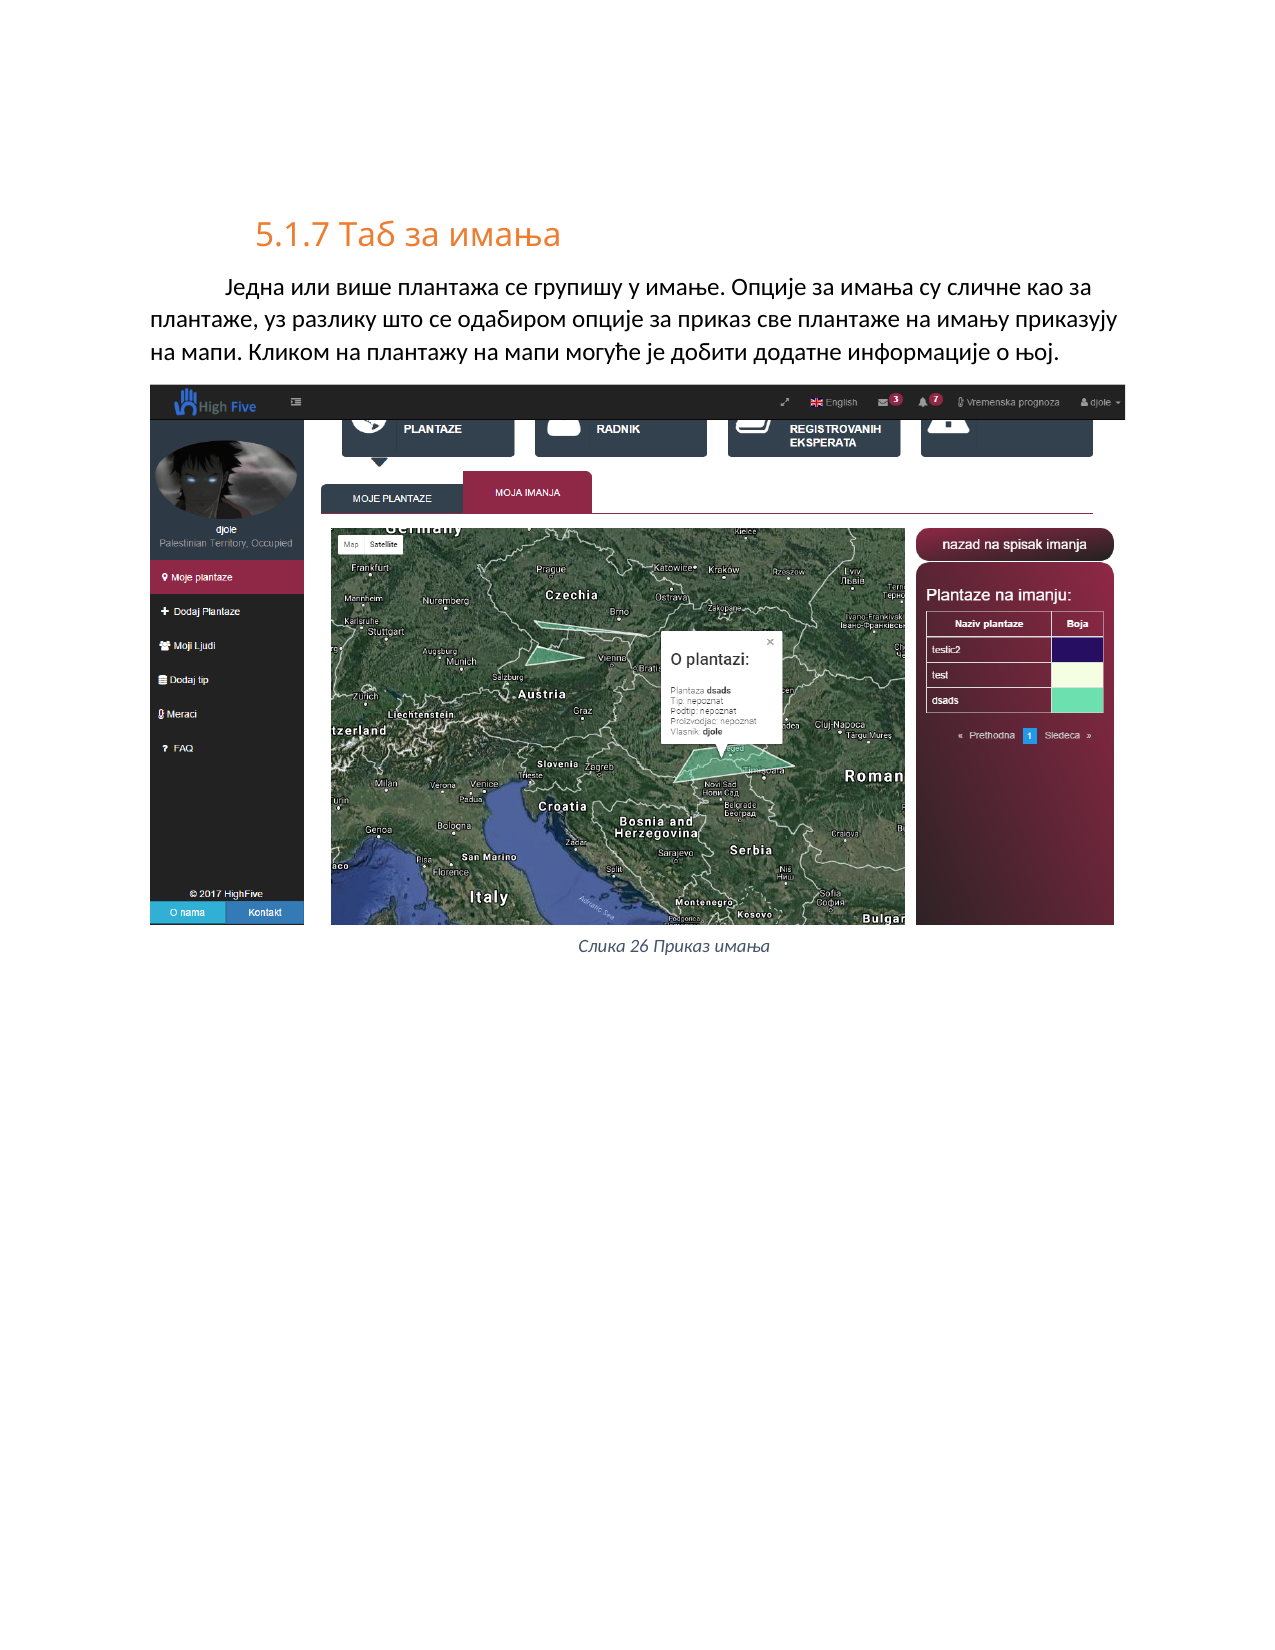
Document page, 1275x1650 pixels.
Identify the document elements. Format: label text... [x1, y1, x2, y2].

subtitle 5.1.7 Таб за имања [150, 211, 1125, 256]
text Једна или више плантажа се групишу у имање. Опције за имања су сличне као за плантаже, уз разлику што се одабиром опције за приказ све плантаже на имању приказују на мапи. Кликом на плантажу на мапи могуће је добити додатне информације о њој. [150, 271, 1125, 366]
picture [150, 384, 1125, 925]
